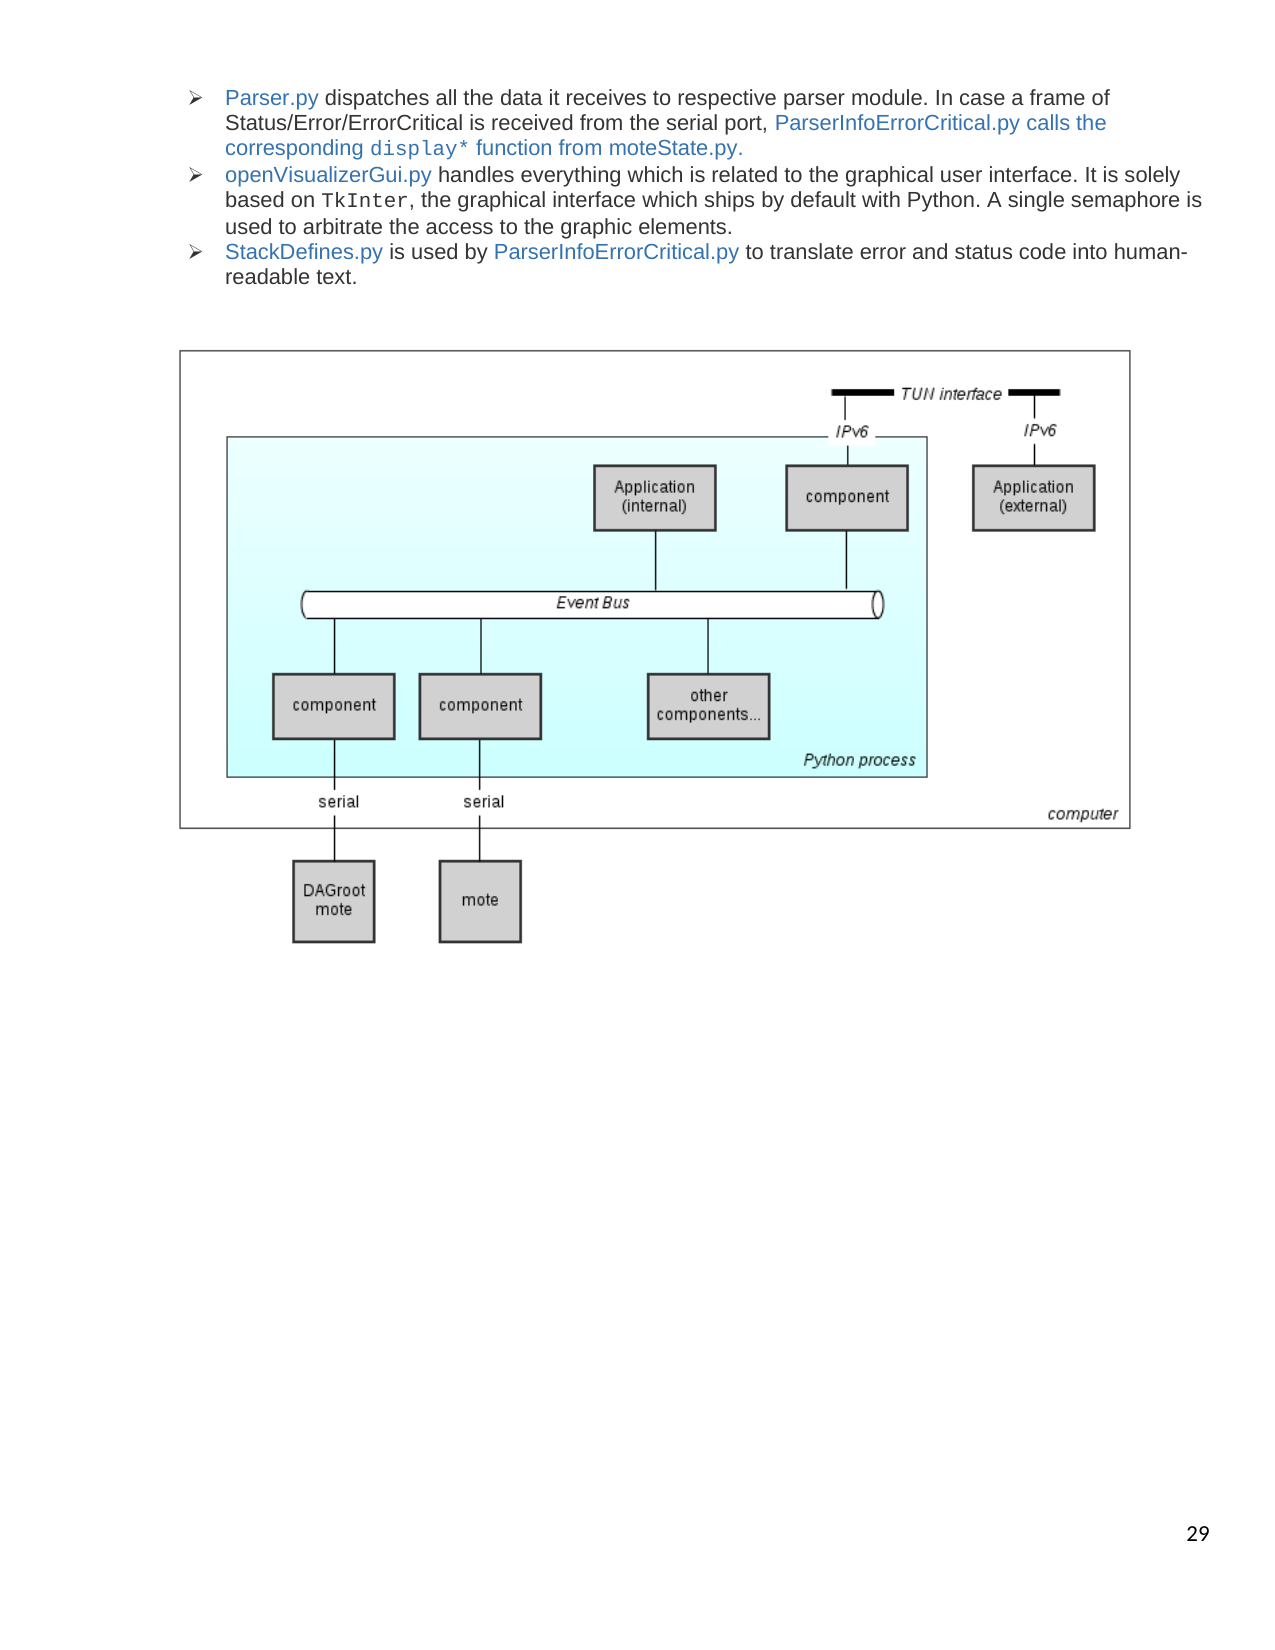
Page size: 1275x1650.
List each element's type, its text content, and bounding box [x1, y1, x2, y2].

list Parser.py dispatches all the data it receives to respective parser module. In case a frame of Status/Error/ErrorCritical is received from the serial port, ParserInfoErrorCritical.py calls the corresponding display* function from moteState.py. [187, 84, 1209, 162]
list openVisualizerGui.py handles everything which is related to the graphical user interface. It is solely based on TkInter, the graphical interface which ships by default with Python. A single semaphore is used to arbitrate the access to the graphic elements. [187, 162, 1209, 239]
list StackDefines.py is used by ParserInfoErrorCritical.py to translate error and status code into human-readable text. [187, 239, 1209, 289]
picture [150, 318, 1210, 969]
